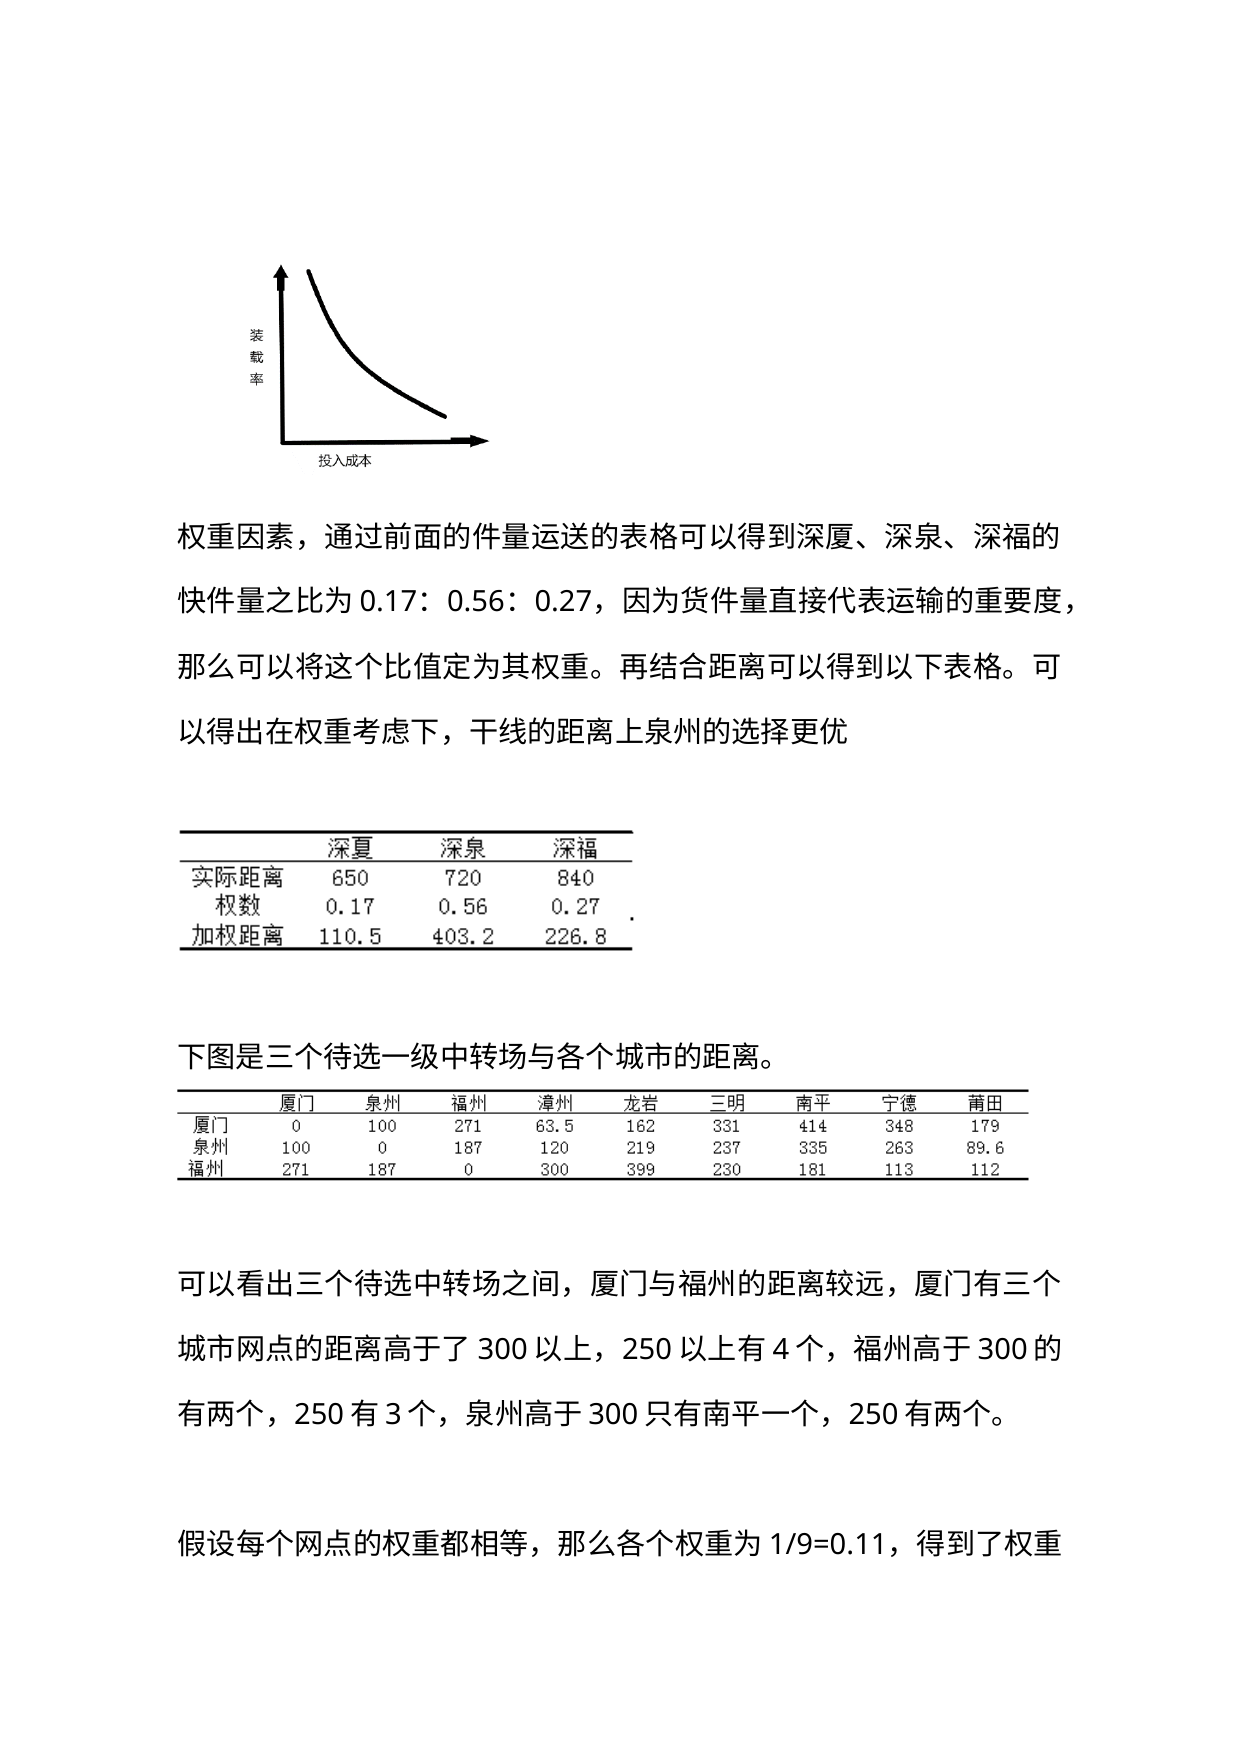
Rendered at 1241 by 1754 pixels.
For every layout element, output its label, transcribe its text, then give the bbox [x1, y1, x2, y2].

text 权重因素，通过前面的件量运送的表格可以得到深厦、深泉、深福的快件量之比为0.17：0.56：0.27，因为货件量直接代表运输的重要度，那么可以将这个比值定为其权重。再结合距离可以得到以下表格。可以得出在权重考虑下，干线的距离上泉州的选择更优 [177, 502, 1063, 762]
picture [221, 209, 537, 476]
text 下图是三个待选一级中转场与各个城市的距离。 [177, 1022, 1063, 1087]
text 可以看出三个待选中转场之间，厦门与福州的距离较远，厦门有三个城市网点的距离高于了300以上，250以上有4个，福州高于300的有两个，250有3个，泉州高于300只有南平一个，250有两个。 [177, 1249, 1063, 1444]
picture [177, 1086, 1031, 1184]
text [177, 1509, 1063, 1574]
picture [177, 826, 634, 957]
